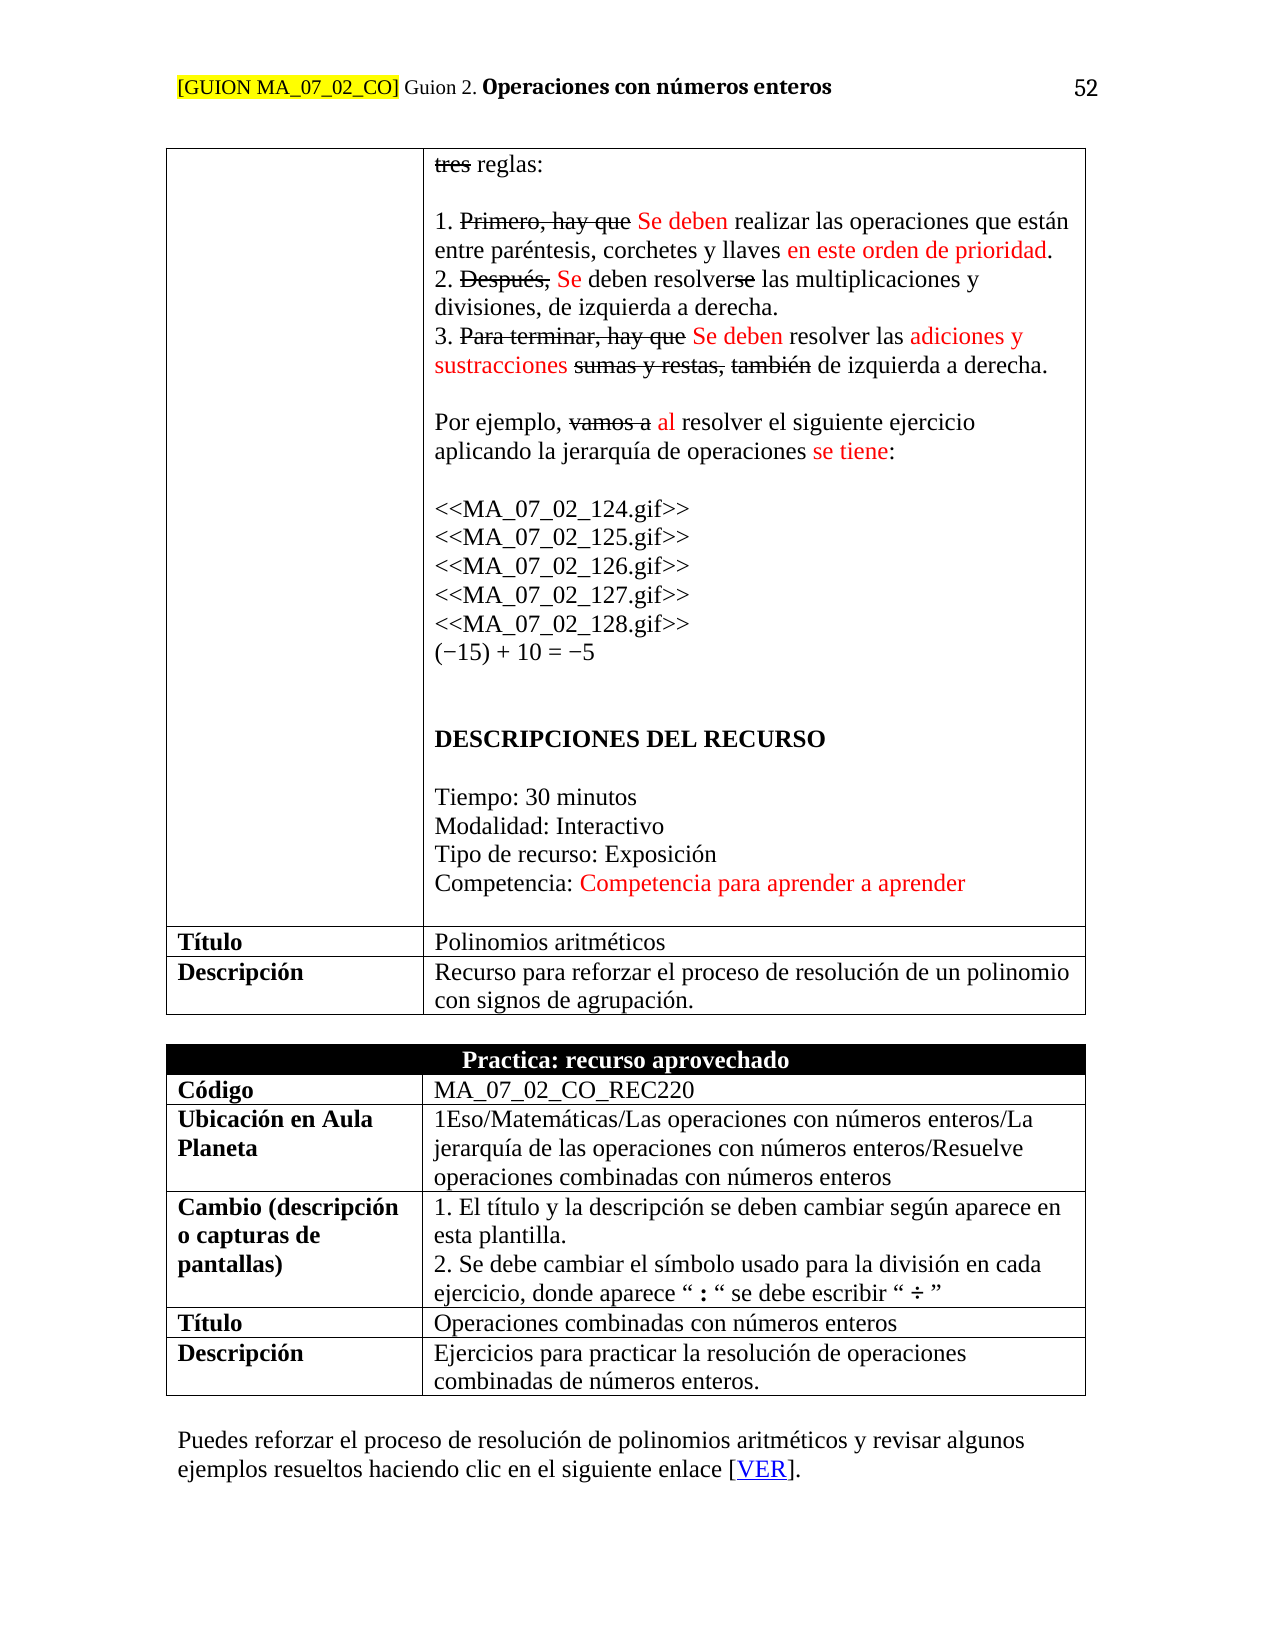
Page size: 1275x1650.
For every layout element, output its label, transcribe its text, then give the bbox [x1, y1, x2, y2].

table_cell Polinomios aritméticos [424, 927, 1085, 956]
table_cell Título [167, 1308, 422, 1337]
table_cell Cambio (descripción o capturas de pantallas) [167, 1192, 422, 1307]
text Puedes reforzar el proceso de resolución de polinomios aritméticos y revisar algunos ejemplos resueltos haciendo clic en el siguiente enlace [VER]. [177, 1425, 1098, 1482]
table_cell Recurso para reforzar el proceso de resolución de un polinomio con signos de agrupación. [424, 957, 1085, 1014]
table_cell Operaciones combinadas con números enteros [423, 1308, 1085, 1337]
table_cell Ubicación en Aula Planeta [167, 1105, 422, 1191]
table_header Practica: recurso aprovechado [167, 1045, 1085, 1074]
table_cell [424, 149, 1085, 926]
table_cell Descripción [167, 957, 423, 1014]
table_cell Código [167, 1075, 422, 1103]
table_cell MA_07_02_CO_REC220 [423, 1075, 1085, 1103]
table_cell 1Eso/Matemáticas/Las operaciones con números enteros/La jerarquía de las operaciones con números enteros/Resuelve operaciones combinadas con números enteros [423, 1105, 1085, 1191]
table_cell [167, 149, 423, 926]
table_cell Descripción [167, 1338, 422, 1395]
table_cell 1. El título y la descripción se deben cambiar según aparece en esta plantilla. 2. Se debe cambiar el símbolo usado para la división en cada ejercicio, donde aparece “ : “ se debe escribir “ ÷ ” [423, 1192, 1085, 1307]
table_cell Ejercicios para practicar la resolución de operaciones combinadas de números enteros. [423, 1338, 1085, 1395]
table_cell Título [167, 927, 423, 956]
